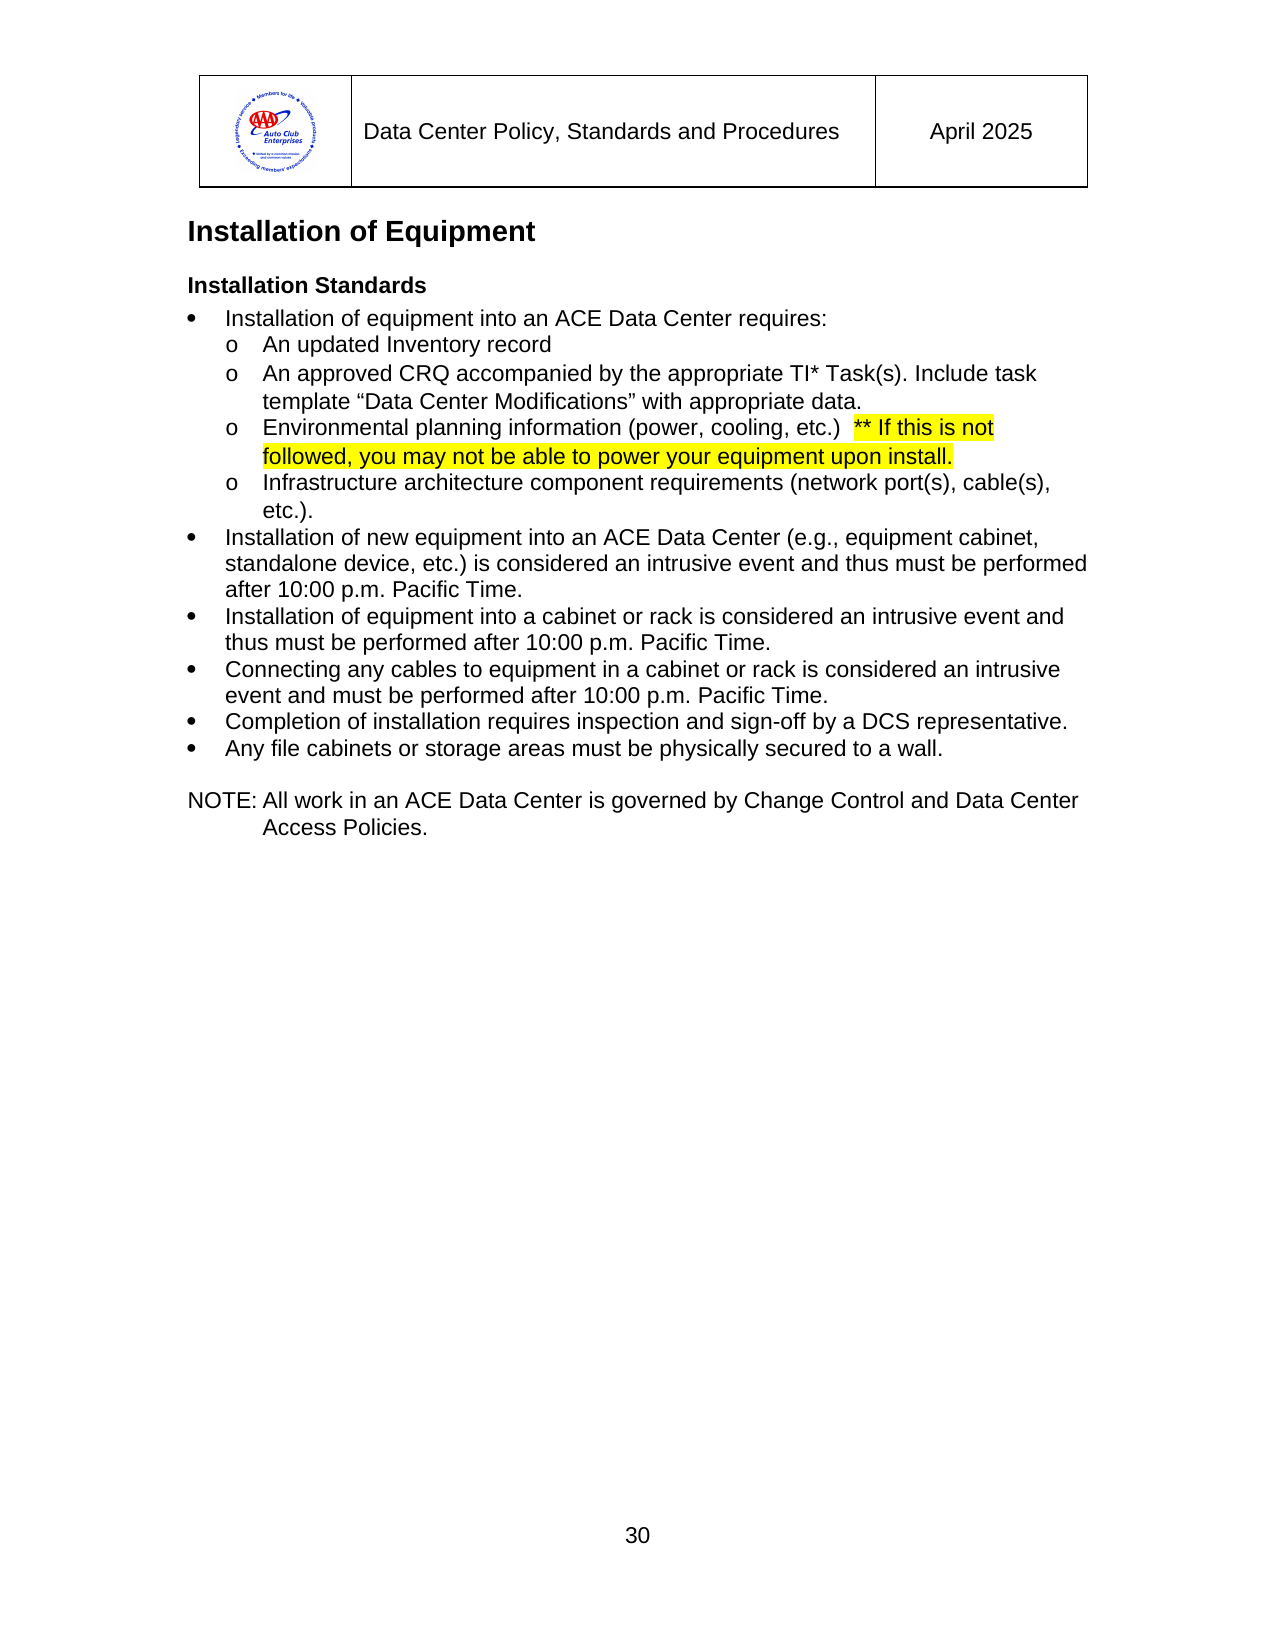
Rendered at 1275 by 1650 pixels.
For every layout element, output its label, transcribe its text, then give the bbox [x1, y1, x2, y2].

list Infrastructure architecture component requirements (network port(s), cable(s), etc.). [225, 469, 1087, 524]
list An approved CRQ accompanied by the appropriate TI* Task(s). Include task template “Data Center Modifications” with appropriate data. [225, 360, 1087, 414]
list Environmental planning information (power, cooling, etc.) ** If this is not followed, you may not be able to power your equipment upon install. [225, 414, 1087, 469]
subtitle Installation Standards [187, 272, 1087, 299]
list NOTE: All work in an ACE Data Center is governed by Change Control and Data Center [187, 787, 1087, 814]
list Access Policies. [187, 814, 1087, 840]
subtitle Installation of Equipment [187, 214, 1087, 247]
text Connecting any cables to equipment in a cabinet or rack is considered an intrusive event and must be performed after 10:00 p.m. Pacific Time. [187, 656, 1087, 708]
text Installation of equipment into an ACE Data Center requires: [187, 305, 1087, 331]
picture [234, 90, 317, 173]
text Any file cabinets or storage areas must be physically secured to a wall. [187, 734, 1087, 761]
text Completion of installation requires inspection and sign-off by a DCS representative. [187, 708, 1087, 734]
text Installation of new equipment into an ACE Data Center (e.g., equipment cabinet, standalone device, etc.) is considered an intrusive event and thus must be performed after 10:00 p.m. Pacific Time. [187, 524, 1087, 603]
text Installation of equipment into a cabinet or rack is considered an intrusive event and thus must be performed after 10:00 p.m. Pacific Time. [187, 603, 1087, 656]
list An updated Inventory record [225, 331, 1087, 360]
